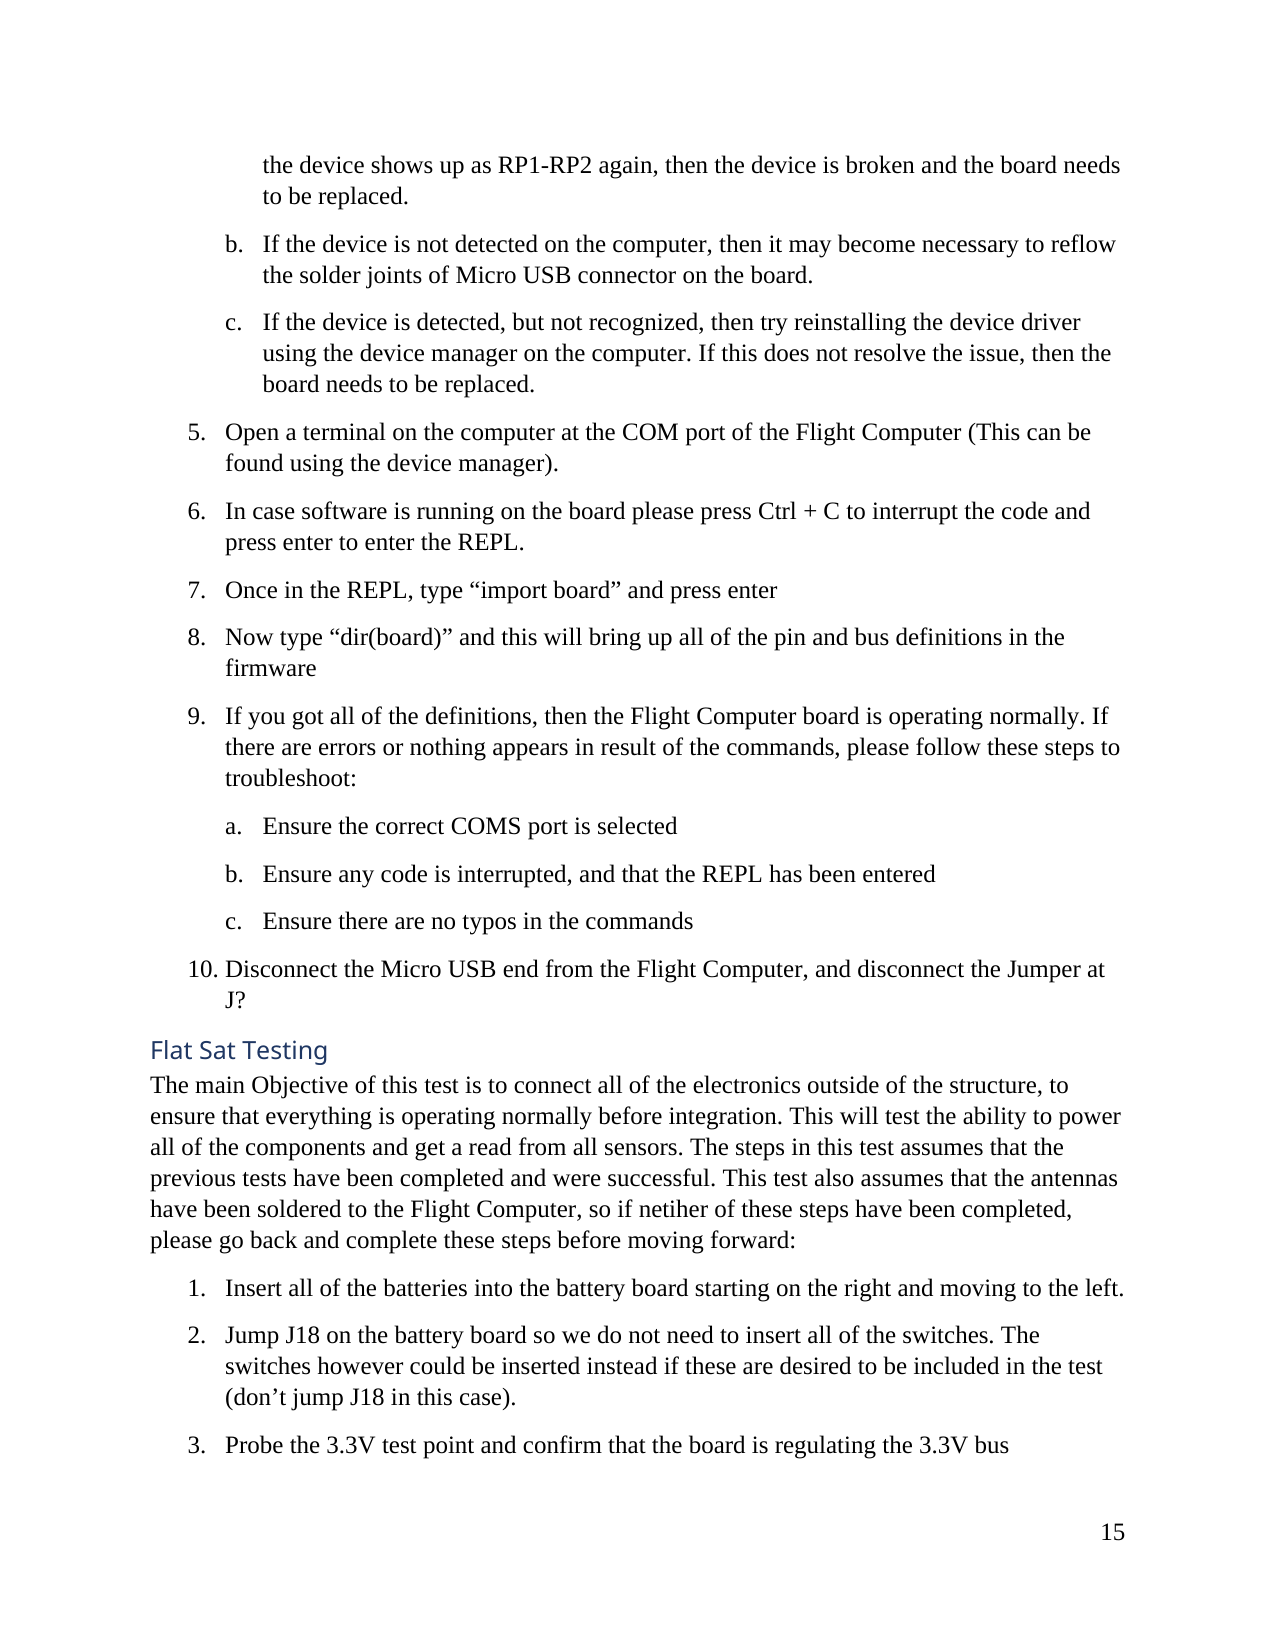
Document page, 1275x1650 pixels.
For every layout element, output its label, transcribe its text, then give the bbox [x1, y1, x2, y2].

list If the device is detected, but not recognized, then try reinstalling the device driver using the device manager on the computer. If this does not resolve the issue, then the board needs to be replaced. [225, 307, 1125, 398]
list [225, 150, 1125, 210]
list Ensure any code is interrupted, and that the REPL has been entered [225, 859, 1125, 887]
list Ensure the correct COMS port is selected [225, 811, 1125, 840]
list In case software is running on the board please press Ctrl + C to interrupt the code and press enter to enter the REPL. [187, 496, 1125, 556]
list Open a terminal on the computer at the COM port of the Flight Computer (This can be found using the device manager). [187, 417, 1125, 477]
list Jump J18 on the battery board so we do not need to insert all of the switches. The switches however could be inserted instead if these are desired to be included in the test (don’t jump J18 in this case). [187, 1320, 1125, 1411]
list Now type “dir(board)” and this will bring up all of the pin and bus definitions in the firmware [187, 622, 1125, 682]
subtitle Flat Sat Testing [150, 1033, 1125, 1067]
list If you got all of the definitions, then the Flight Computer board is operating normally. If there are errors or nothing appears in result of the commands, please follow these steps to troubleshoot: [187, 701, 1125, 792]
list Ensure there are no typos in the commands [225, 906, 1125, 935]
list Disconnect the Micro USB end from the Flight Computer, and disconnect the Jumper at J? [187, 954, 1125, 1014]
list Once in the REPL, type “import board” and press enter [187, 575, 1125, 603]
list Probe the 3.3V test point and confirm that the board is regulating the 3.3V bus [187, 1430, 1125, 1459]
list If the device is not detected on the computer, then it may become necessary to reflow the solder joints of Micro USB connector on the board. [225, 229, 1125, 288]
text The main Objective of this test is to connect all of the electronics outside of the structure, to ensure that everything is operating normally before integration. This will test the ability to power all of the components and get a read from all sensors. The steps in this test assumes that the previous tests have been completed and were successful. This test also assumes that the antennas have been soldered to the Flight Computer, so if netiher of these steps have been completed, please go back and complete these steps before moving forward: [150, 1070, 1125, 1254]
list Insert all of the batteries into the battery board starting on the right and moving to the left. [187, 1273, 1125, 1301]
